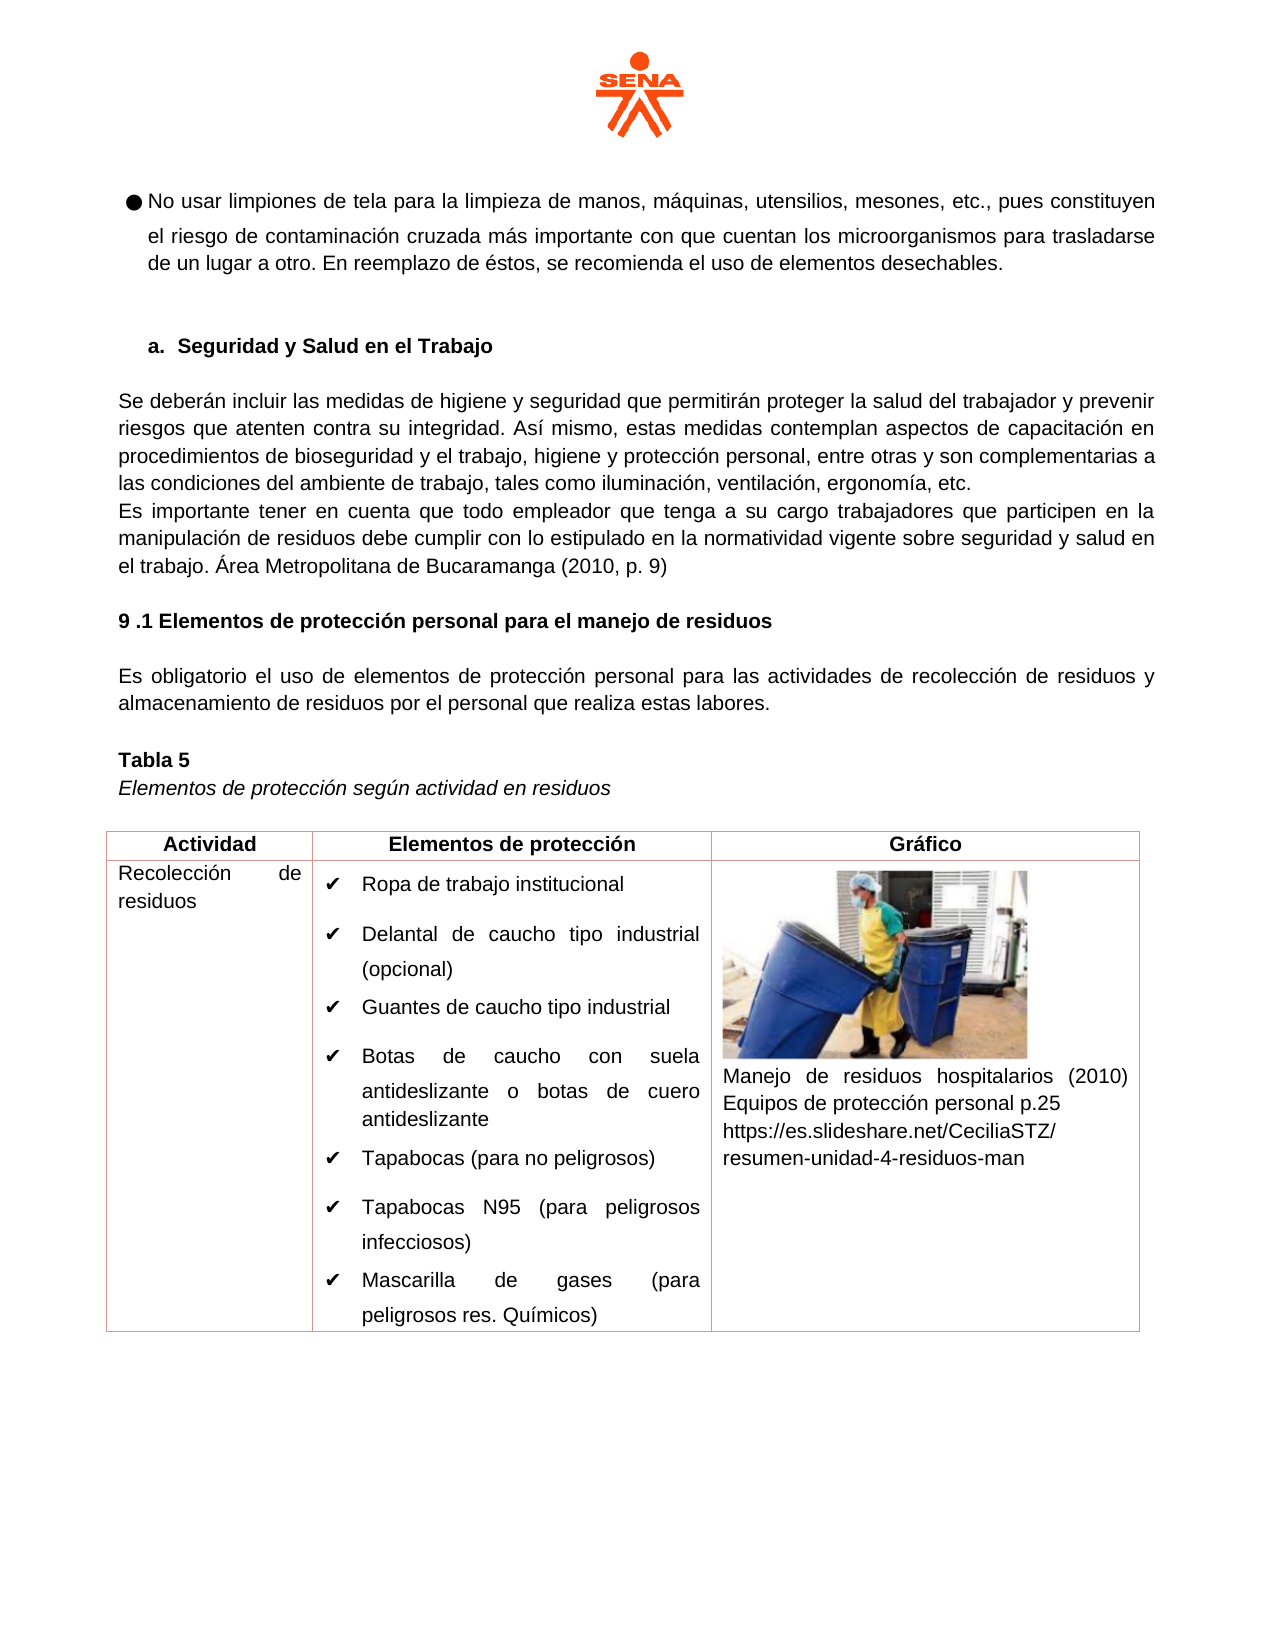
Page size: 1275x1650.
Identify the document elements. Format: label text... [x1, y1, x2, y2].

text Tabla 5 [118, 746, 1157, 772]
table_header Elementos de protección [313, 832, 711, 860]
text Elementos de protección según actividad en residuos [118, 776, 1157, 800]
text Es obligatorio el uso de elementos de protección personal para las actividades de recolección de residuos y almacenamiento de residuos por el personal que realiza estas labores. [118, 663, 1157, 715]
text 9 .1 Elementos de protección personal para el manejo de residuos [118, 608, 1157, 632]
list No usar limpiones de tela para la limpieza de manos, máquinas, utensilios, mesones, etc., pues constituyen el riesgo de contaminación cruzada más importante con que cuentan los microorganismos para trasladarse de un lugar a otro. En reemplazo de éstos, se recomienda el uso de elementos desechables. [125, 177, 1157, 275]
list Seguridad y Salud en el Trabajo [148, 333, 1157, 357]
picture [722, 861, 1038, 1060]
table_cell Manejo de residuos hospitalarios (2010) Equipos de protección personal p.25 https://es.slideshare.net/CeciliaSTZ/resumen-unidad-4-residuos-man [712, 861, 1139, 1331]
text Se deberán incluir las medidas de higiene y seguridad que permitirán proteger la salud del trabajador y prevenir riesgos que atenten contra su integridad. Así mismo, estas medidas contemplan aspectos de capacitación en procedimientos de bioseguridad y el trabajo, higiene y protección personal, entre otras y son complementarias a las condiciones del ambiente de trabajo, tales como iluminación, ventilación, ergonomía, etc. [118, 388, 1157, 495]
table_cell Ropa de trabajo institucional Delantal de caucho tipo industrial (opcional) Guantes de caucho tipo industrial Botas de caucho con suela antideslizante o botas de cuero antideslizante Tapabocas (para no peligrosos) Tapabocas N95 (para peligrosos infecciosos) Mascarilla de gases (para peligrosos res. Químicos) [313, 861, 711, 1331]
table_cell Recolección de residuos [107, 861, 312, 1331]
text Es importante tener en cuenta que todo empleador que tenga a su cargo trabajadores que participen en la manipulación de residuos debe cumplir con lo estipulado en la normatividad vigente sobre seguridad y salud en el trabajo. Área Metropolitana de Bucaramanga (2010, p. 9) [118, 498, 1157, 577]
table_header Gráfico [712, 832, 1139, 860]
table_header Actividad [107, 832, 312, 860]
picture [585, 48, 690, 142]
